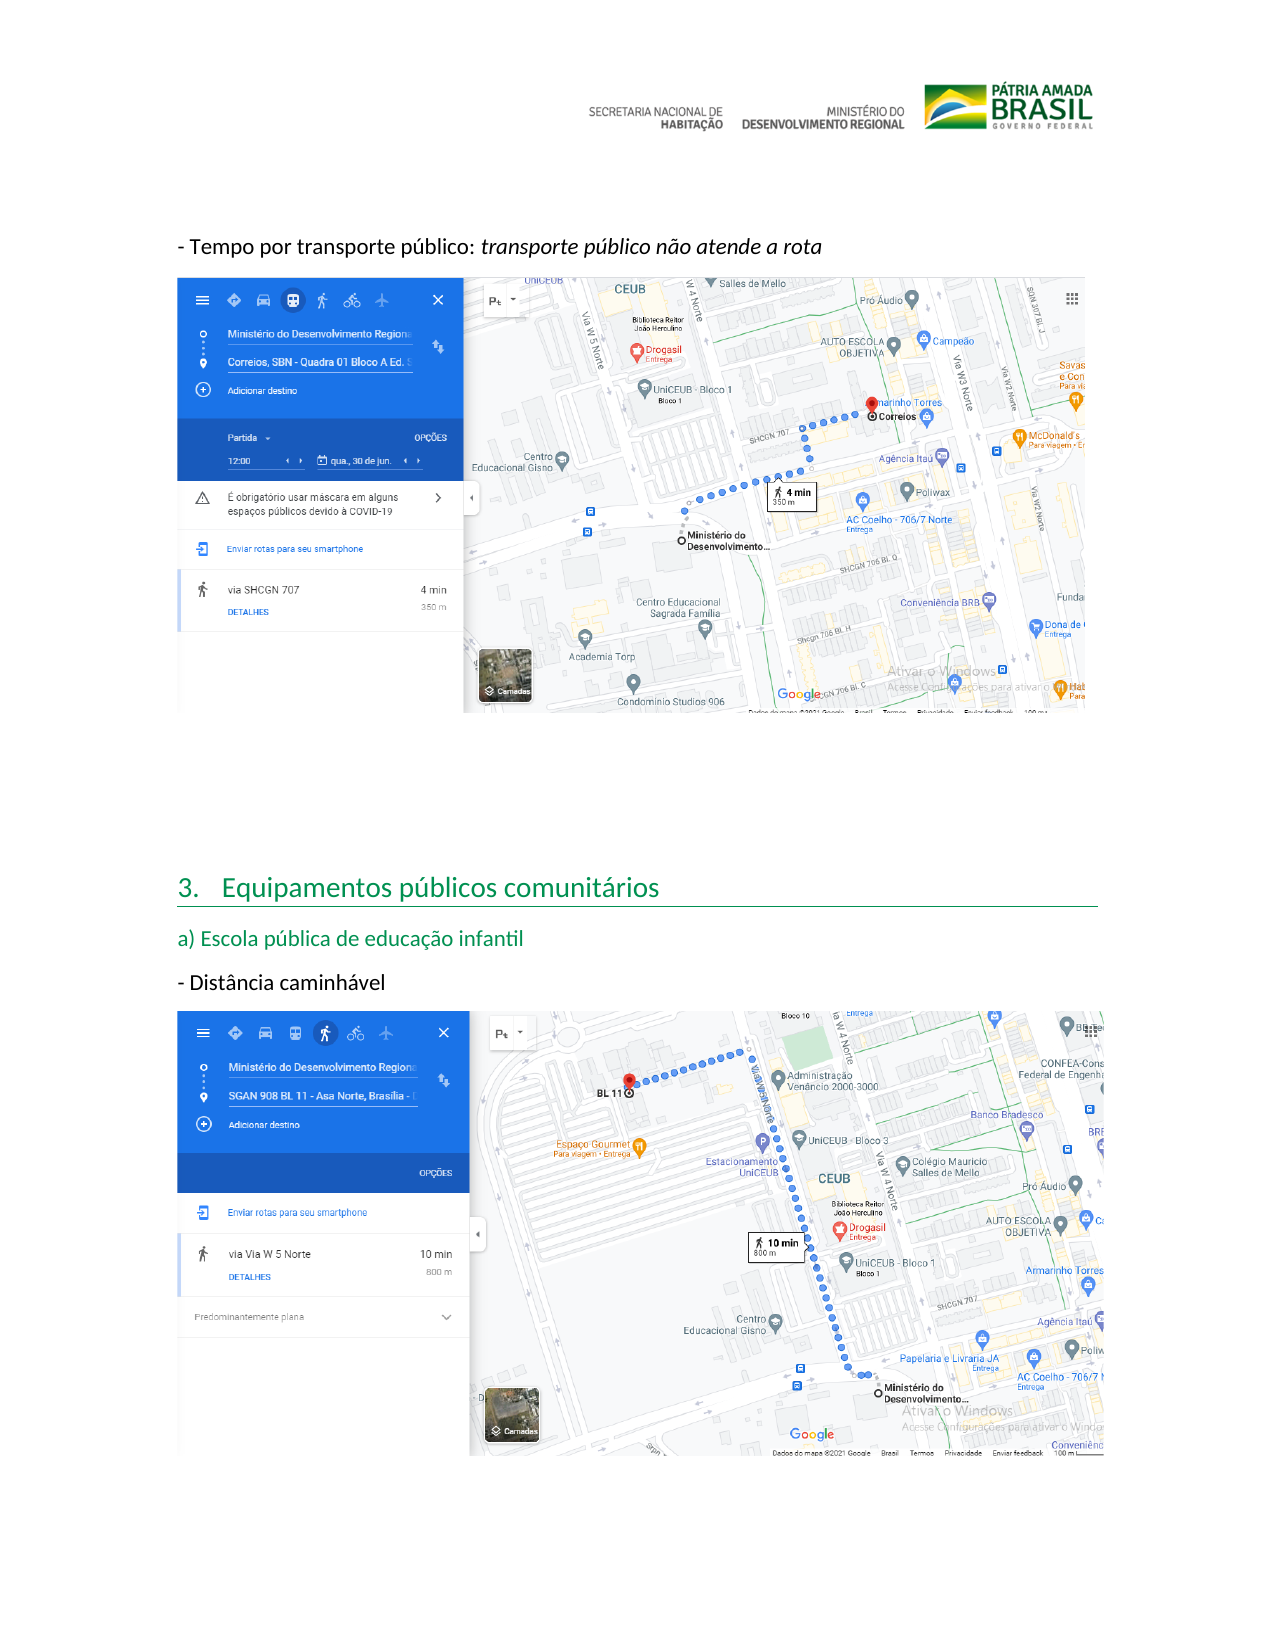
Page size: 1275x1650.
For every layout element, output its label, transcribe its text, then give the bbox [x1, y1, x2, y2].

list Equipamentos públicos comunitários [177, 869, 1098, 906]
text a) Escola pública de educação infantil [177, 924, 1098, 952]
text - Distância caminhável [177, 968, 1098, 996]
picture [177, 276, 1085, 713]
picture [578, 73, 1098, 142]
text - Tempo por transporte público: transporte público não atende a rota [177, 232, 1098, 260]
picture [177, 1011, 1104, 1456]
